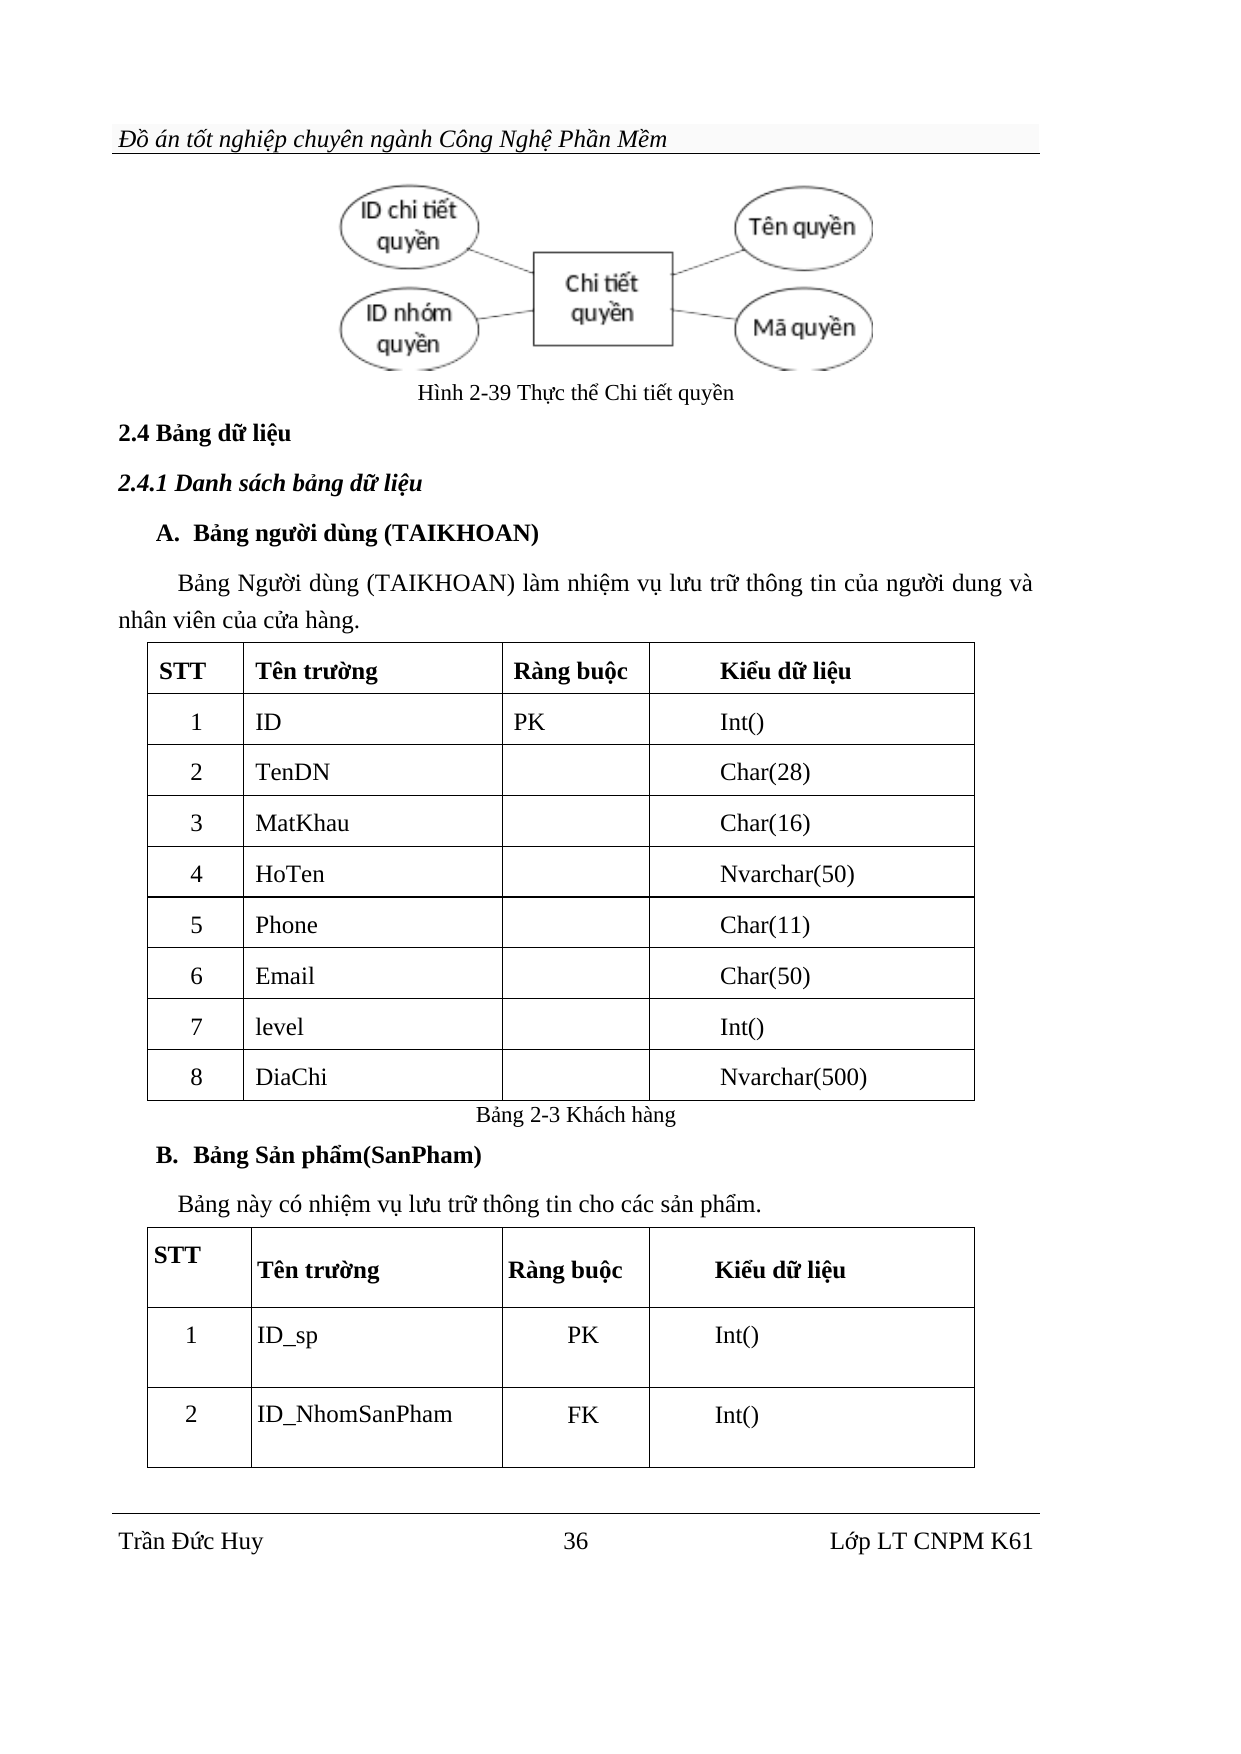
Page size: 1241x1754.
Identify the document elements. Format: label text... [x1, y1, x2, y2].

table_cell Phone [244, 898, 502, 947]
table_cell level [244, 999, 502, 1049]
table_cell Char(16) [650, 796, 974, 846]
table_header Tên trường [252, 1228, 502, 1307]
table_cell [148, 1050, 243, 1100]
table_cell [148, 898, 243, 947]
table_header STT [148, 1228, 251, 1307]
text Bảng này có nhiệm vụ lưu trữ thông tin cho các sản phẩm. [118, 1189, 1033, 1218]
table_cell [148, 847, 243, 896]
text Bảng 2-3 Khách hàng [118, 1101, 1033, 1127]
table_cell [148, 948, 243, 998]
table_cell Char(11) [650, 898, 974, 947]
subtitle Bảng người dùng (TAIKHOAN) [156, 518, 1033, 547]
table_cell [148, 1308, 251, 1387]
subtitle Bảng dữ liệu [118, 418, 1033, 447]
table_cell Int() [650, 1308, 974, 1387]
subtitle Danh sách bảng dữ liệu [118, 468, 1033, 497]
table_header Ràng buộc [503, 1228, 649, 1307]
table_cell [148, 999, 243, 1049]
table_cell Nvarchar(500) [650, 1050, 974, 1100]
table_header Ràng buộc [503, 643, 649, 693]
table_cell [503, 999, 649, 1049]
table_cell [503, 1050, 649, 1100]
table_cell Char(28) [650, 745, 974, 795]
table_cell Email [244, 948, 502, 998]
table_cell [503, 898, 649, 947]
table_header Tên trường [244, 643, 502, 693]
table_cell ID [244, 694, 502, 744]
table_cell PK [503, 1308, 649, 1387]
table_cell Int() [650, 694, 974, 744]
table_cell ID_sp [252, 1308, 502, 1387]
table_cell Nvarchar(50) [650, 847, 974, 896]
table_cell [503, 796, 649, 846]
table_cell Int() [650, 1388, 974, 1467]
table_cell [148, 796, 243, 846]
subtitle Bảng Sản phẩm(SanPham) [156, 1140, 1033, 1168]
table_cell [503, 847, 649, 896]
table_cell [148, 694, 243, 744]
table_cell ID_NhomSanPham [252, 1388, 502, 1467]
table_cell [503, 745, 649, 795]
table_cell TenDN [244, 745, 502, 795]
table_cell MatKhau [244, 796, 502, 846]
table_cell PK [503, 694, 649, 744]
text Bảng Người dùng (TAIKHOAN) làm nhiệm vụ lưu trữ thông tin của người dung và nhân viên của cửa hàng. [118, 568, 1033, 634]
text Hình 2-39 Thực thể Chi tiết quyền [118, 379, 1033, 406]
table_cell [148, 745, 243, 795]
table_cell Char(50) [650, 948, 974, 998]
table_header Kiểu dữ liệu [650, 643, 974, 693]
table_cell [148, 1388, 251, 1467]
table_cell Int() [650, 999, 974, 1049]
table_header Kiểu dữ liệu [650, 1228, 974, 1307]
table_cell DiaChi [244, 1050, 502, 1100]
table_cell HoTen [244, 847, 502, 896]
table_header STT [148, 643, 243, 693]
table_cell [503, 948, 649, 998]
table_cell FK [503, 1388, 649, 1467]
